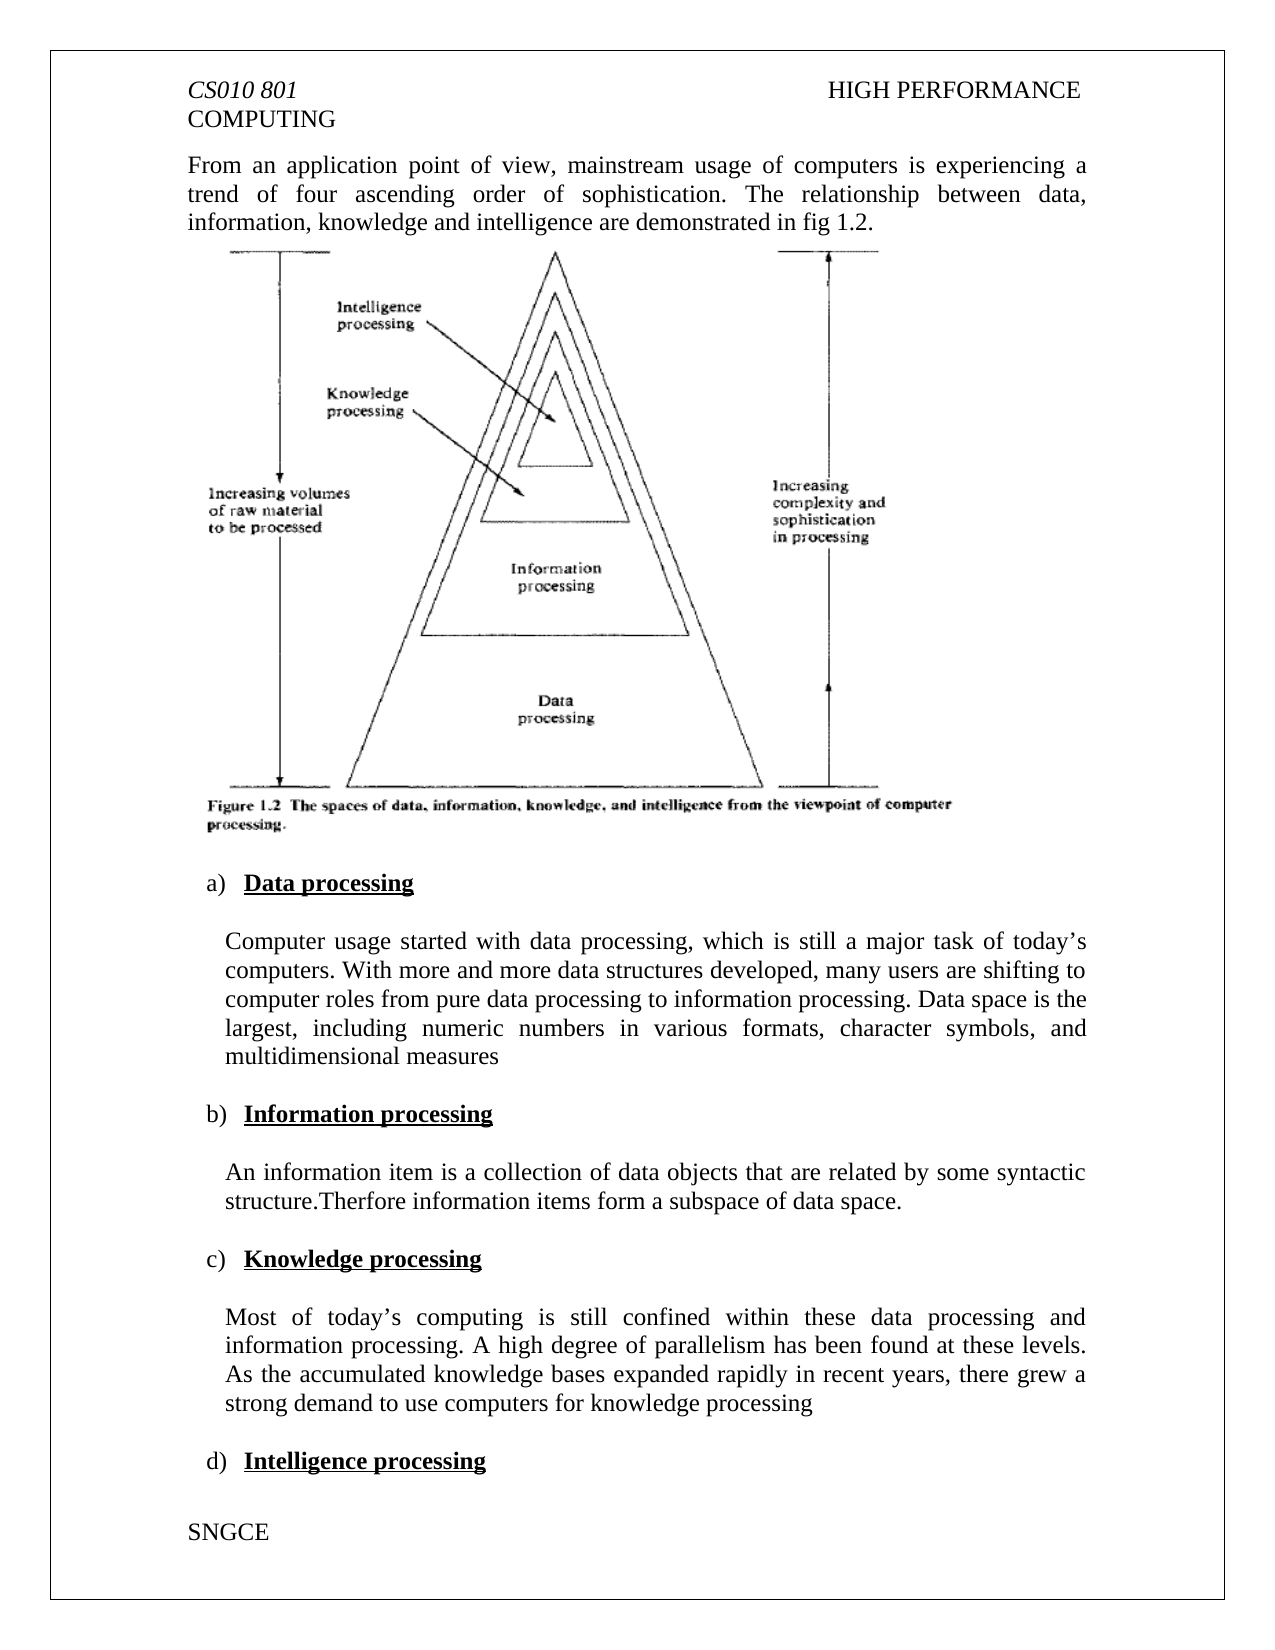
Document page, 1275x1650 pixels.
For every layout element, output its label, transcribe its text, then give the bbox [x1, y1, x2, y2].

text Computer usage started with data processing, which is still a major task of today’s computers. With more and more data structures developed, many users are shifting to computer roles from pure data processing to information processing. Data space is the largest, including numeric numbers in various formats, character symbols, and multidimensional measures [225, 926, 1087, 1070]
picture [187, 236, 1025, 840]
text From an application point of view, mainstream usage of computers is experiencing a trend of four ascending order of sophistication. The relationship between data, information, knowledge and intelligence are demonstrated in fig 1.2. [187, 150, 1087, 236]
text An information item is a collection of data objects that are related by some syntactic structure.Therfore information items form a subspace of data space. [225, 1157, 1087, 1215]
text Most of today’s computing is still confined within these data processing and information processing. A high degree of parallelism has been found at these levels. As the accumulated knowledge bases expanded rapidly in recent years, there grew a strong demand to use computers for knowledge processing [225, 1302, 1087, 1417]
list Knowledge processing [206, 1244, 1087, 1273]
list Intelligence processing [206, 1446, 1087, 1475]
list Data processing [206, 868, 1087, 897]
list Information processing [206, 1099, 1087, 1128]
